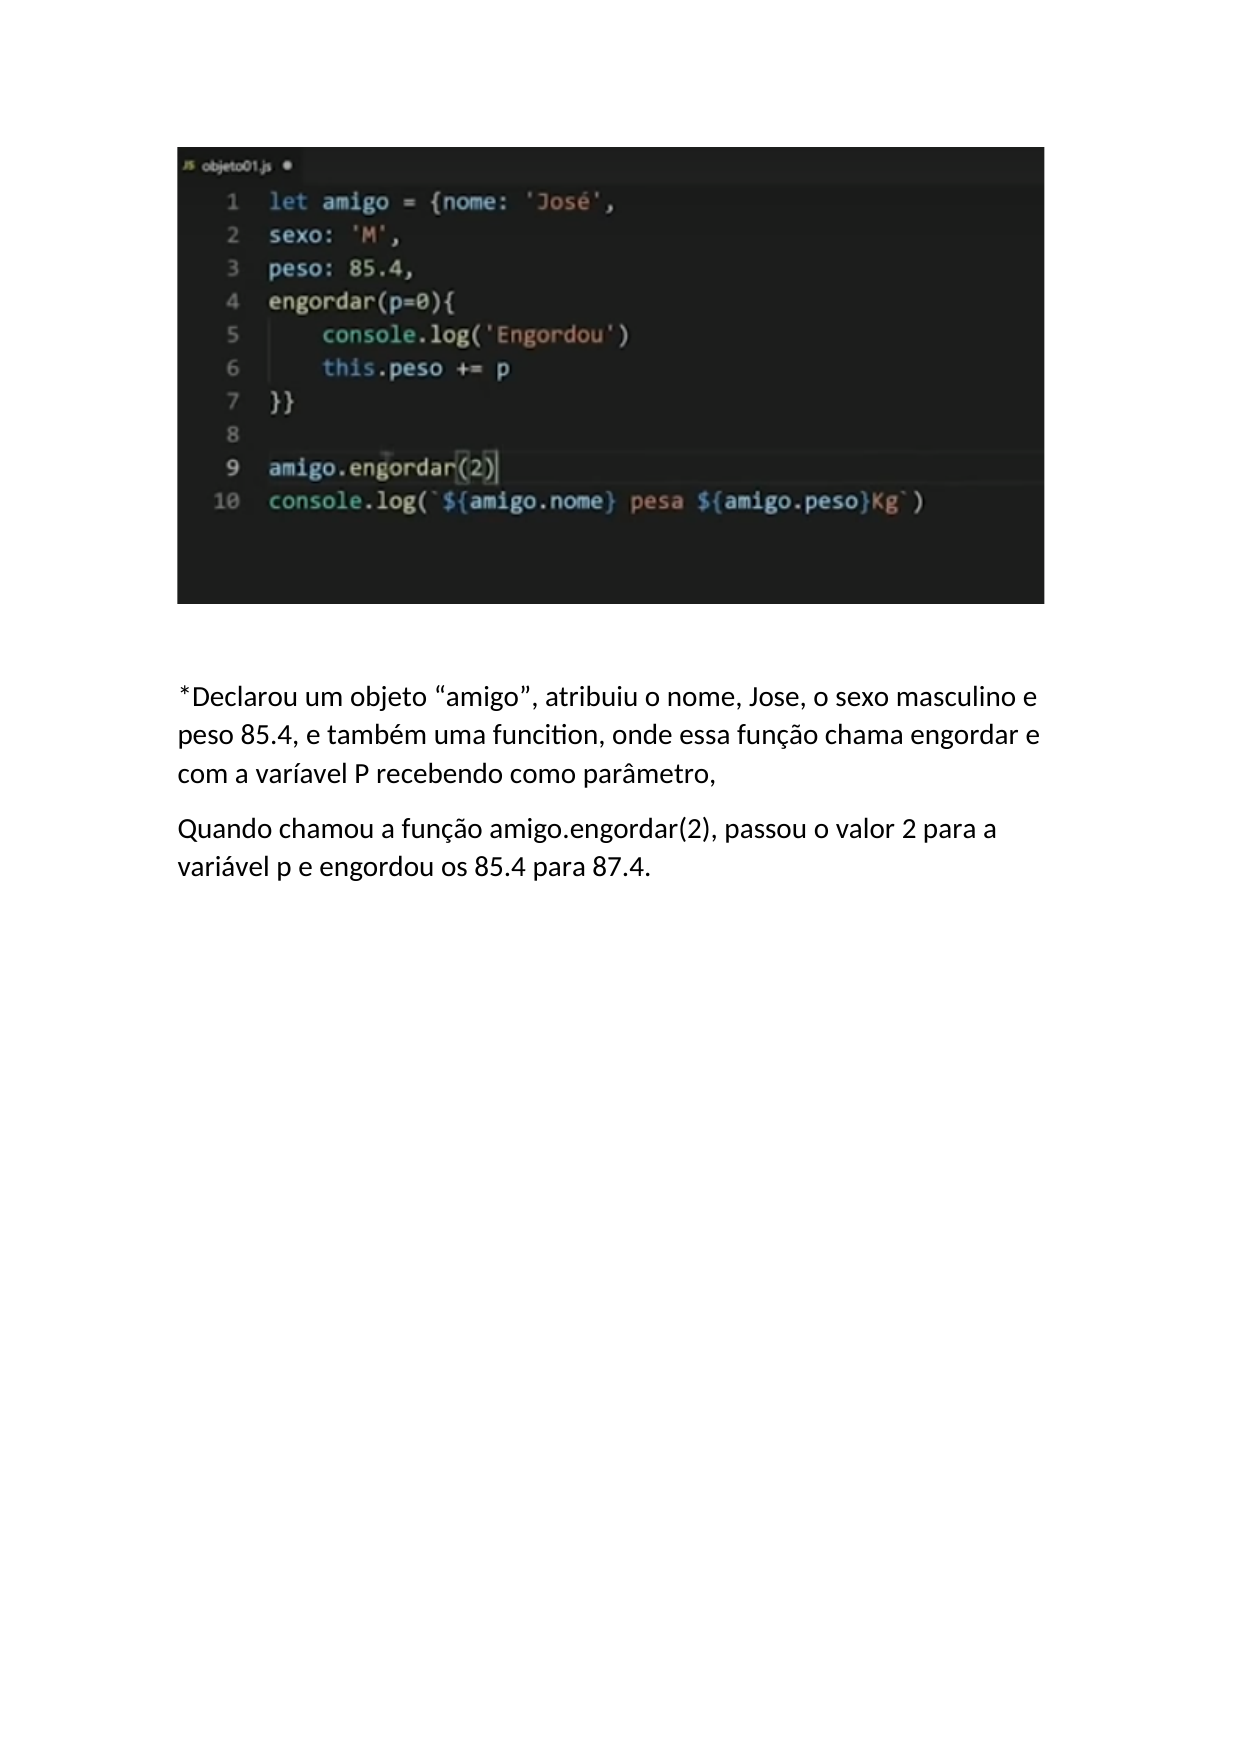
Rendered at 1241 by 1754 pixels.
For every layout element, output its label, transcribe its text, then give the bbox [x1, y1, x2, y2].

picture [177, 147, 1045, 604]
text Quando chamou a função amigo.engordar(2), passou o valor 2 para a variável p e engordou os 85.4 para 87.4. [177, 810, 1063, 884]
text *Declarou um objeto “amigo”, atribuiu o nome, Jose, o sexo masculino e peso 85.4, e também uma funcition, onde essa função chama engordar e com a varíavel P recebendo como parâmetro, [177, 678, 1063, 790]
